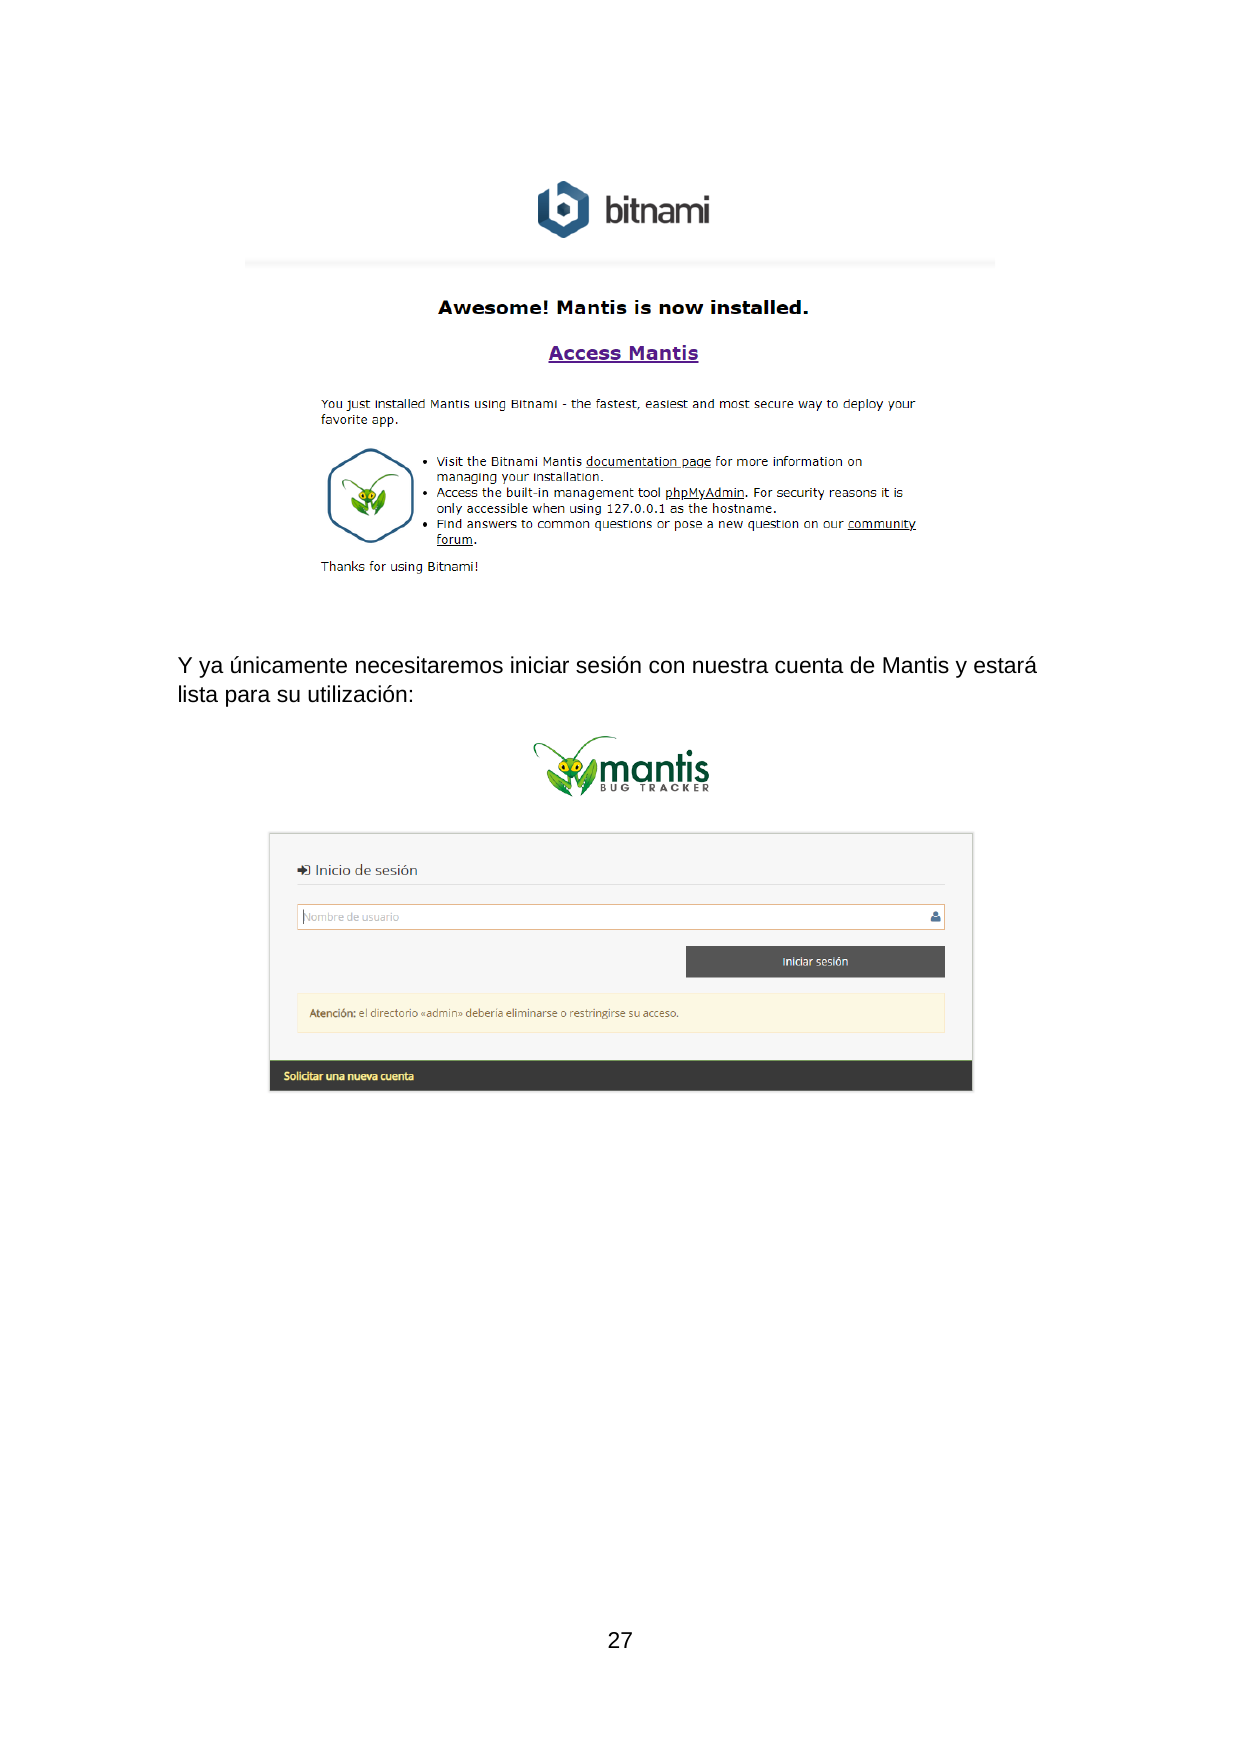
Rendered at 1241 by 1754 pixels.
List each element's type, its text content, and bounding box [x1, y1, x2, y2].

picture [245, 725, 995, 1115]
text Y ya únicamente necesitaremos iniciar sesión con nuestra cuenta de Mantis y estará lista para su utilización: [177, 652, 1063, 707]
picture [245, 147, 995, 634]
